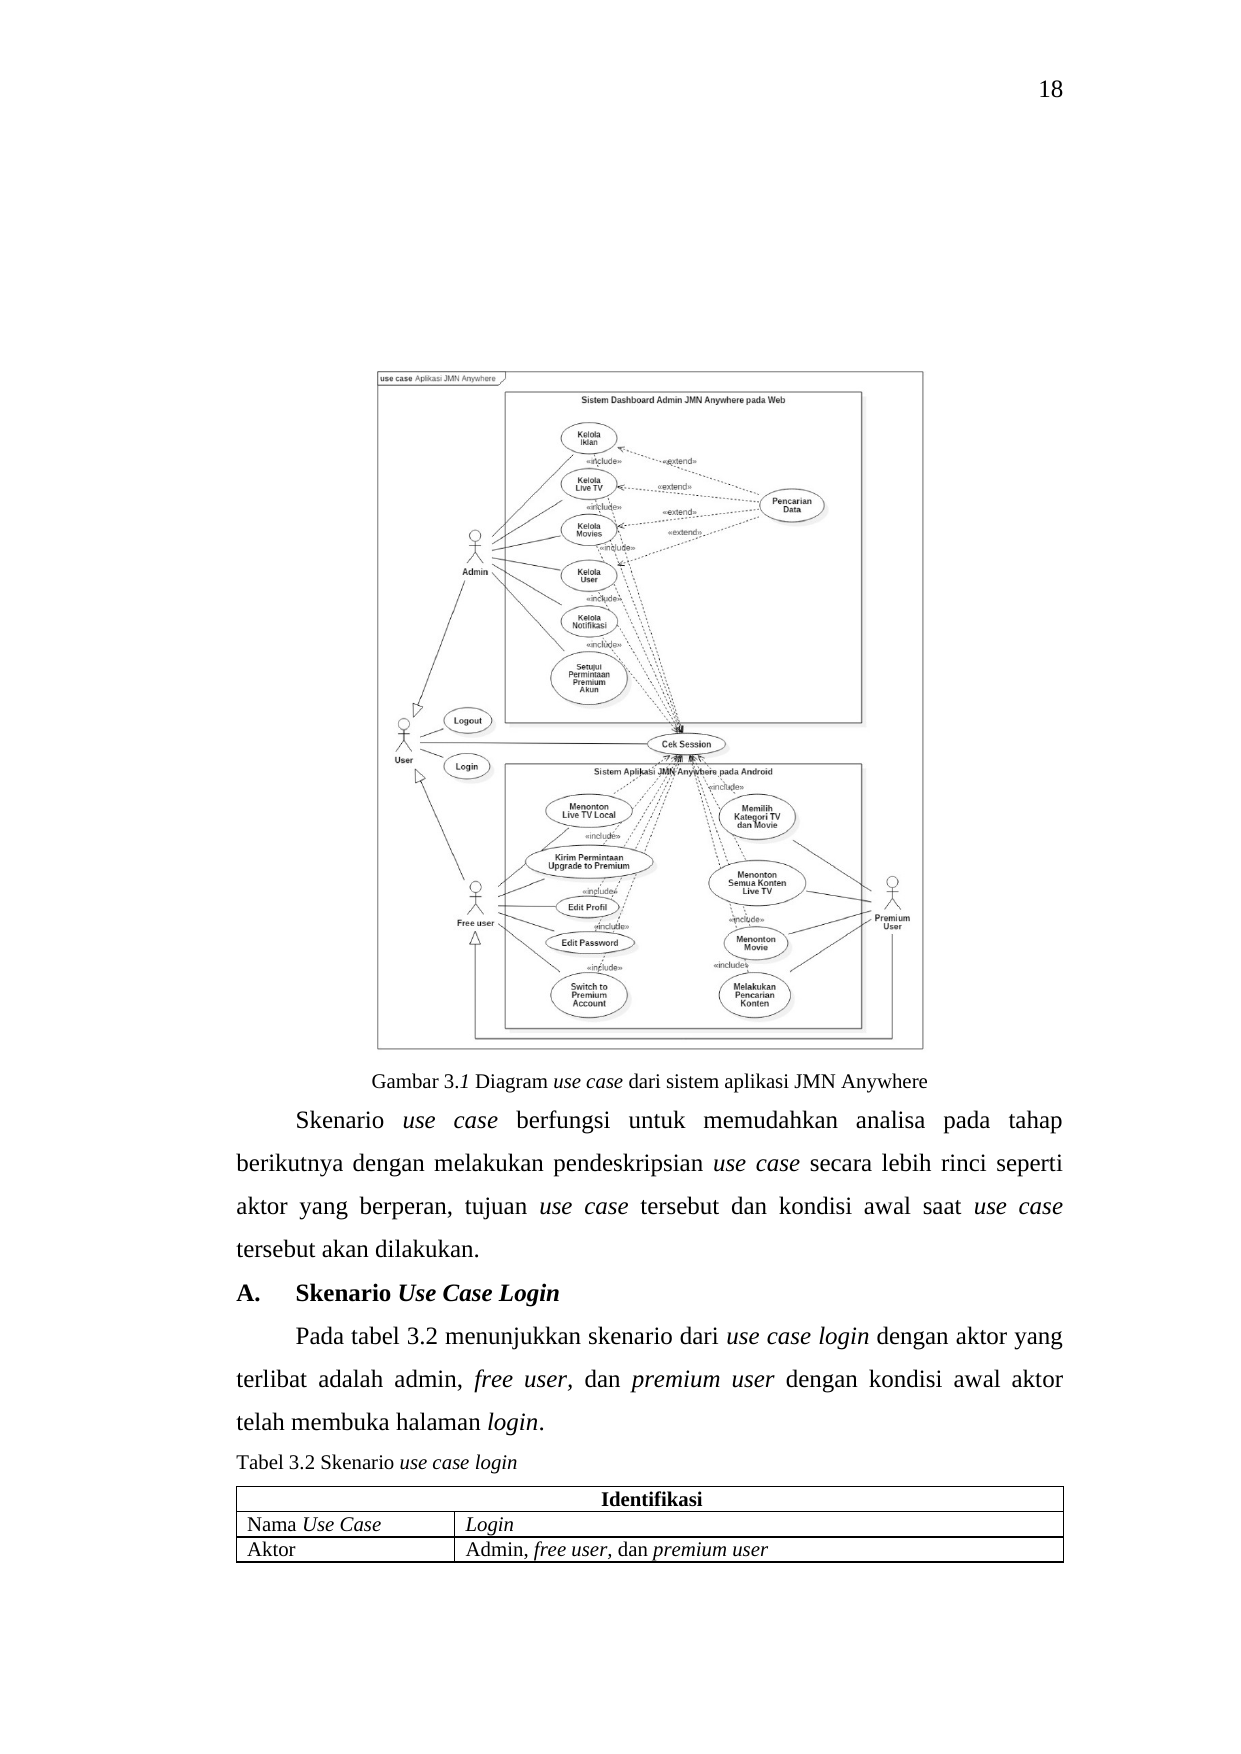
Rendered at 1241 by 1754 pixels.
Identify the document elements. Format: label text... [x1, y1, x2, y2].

picture [371, 365, 928, 1055]
text Pada tabel 3.2 menunjukkan skenario dari use case login dengan aktor yang terlibat adalah admin, free user, dan premium user dengan kondisi awal aktor telah membuka halaman login. [236, 1321, 1063, 1436]
table_cell Admin, free user, dan premium user [455, 1538, 1063, 1561]
text Skenario use case berfungsi untuk memudahkan analisa pada tahap berikutnya dengan melakukan pendeskripsian use case secara lebih rinci seperti aktor yang berperan, tujuan use case tersebut dan kondisi awal saat use case tersebut akan dilakukan. [236, 1105, 1063, 1263]
text Gambar 3.1 Diagram use case dari sistem aplikasi JMN Anywhere [236, 1069, 1063, 1093]
table_cell Nama Use Case [237, 1512, 454, 1536]
table_cell Login [455, 1512, 1063, 1536]
text Tabel 3.2 Skenario use case login [236, 1450, 1063, 1474]
list Skenario Use Case Login [236, 1278, 1063, 1306]
table_header Identifikasi [237, 1487, 1063, 1511]
table_cell Aktor [237, 1538, 454, 1561]
